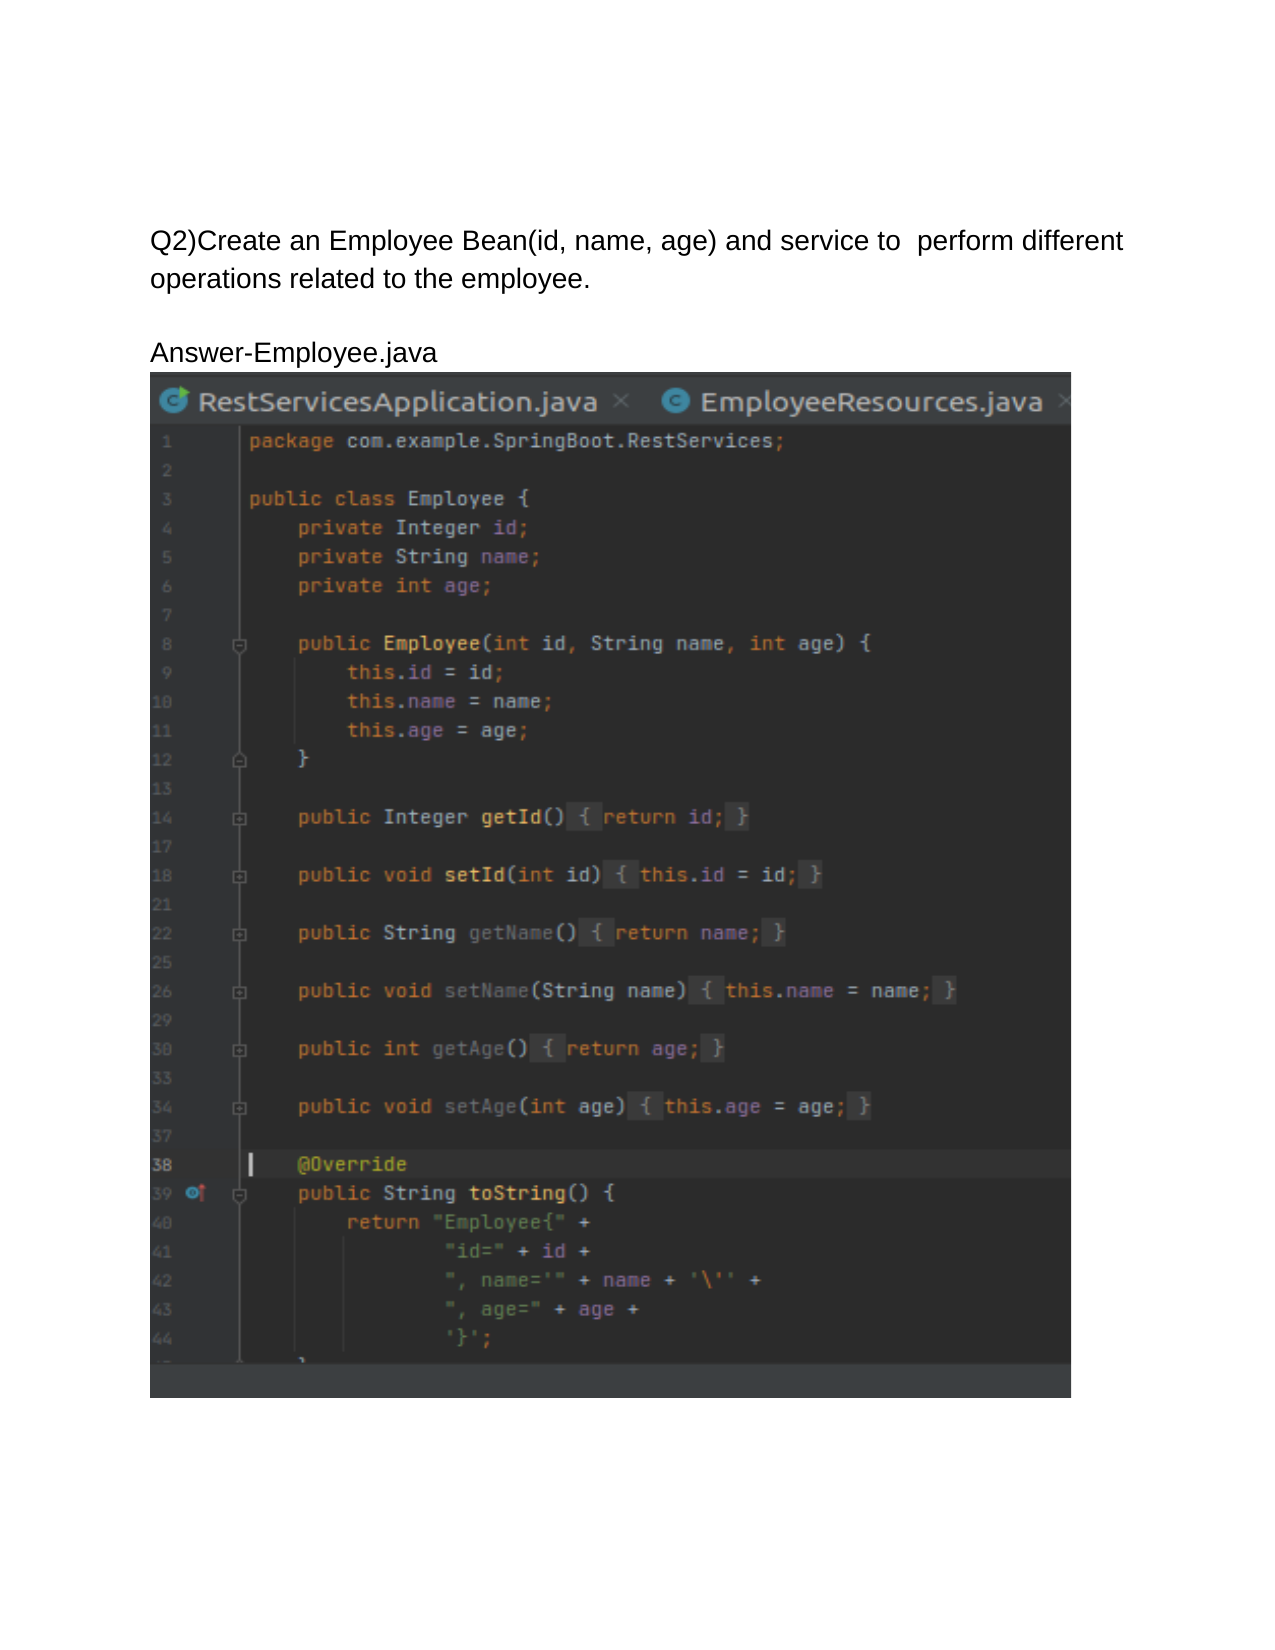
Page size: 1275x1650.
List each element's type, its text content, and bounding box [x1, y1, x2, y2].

text Q2)Create an Employee Bean(id, name, age) and service to perform different operations related to the employee. [150, 224, 1125, 294]
picture [150, 372, 1072, 1398]
